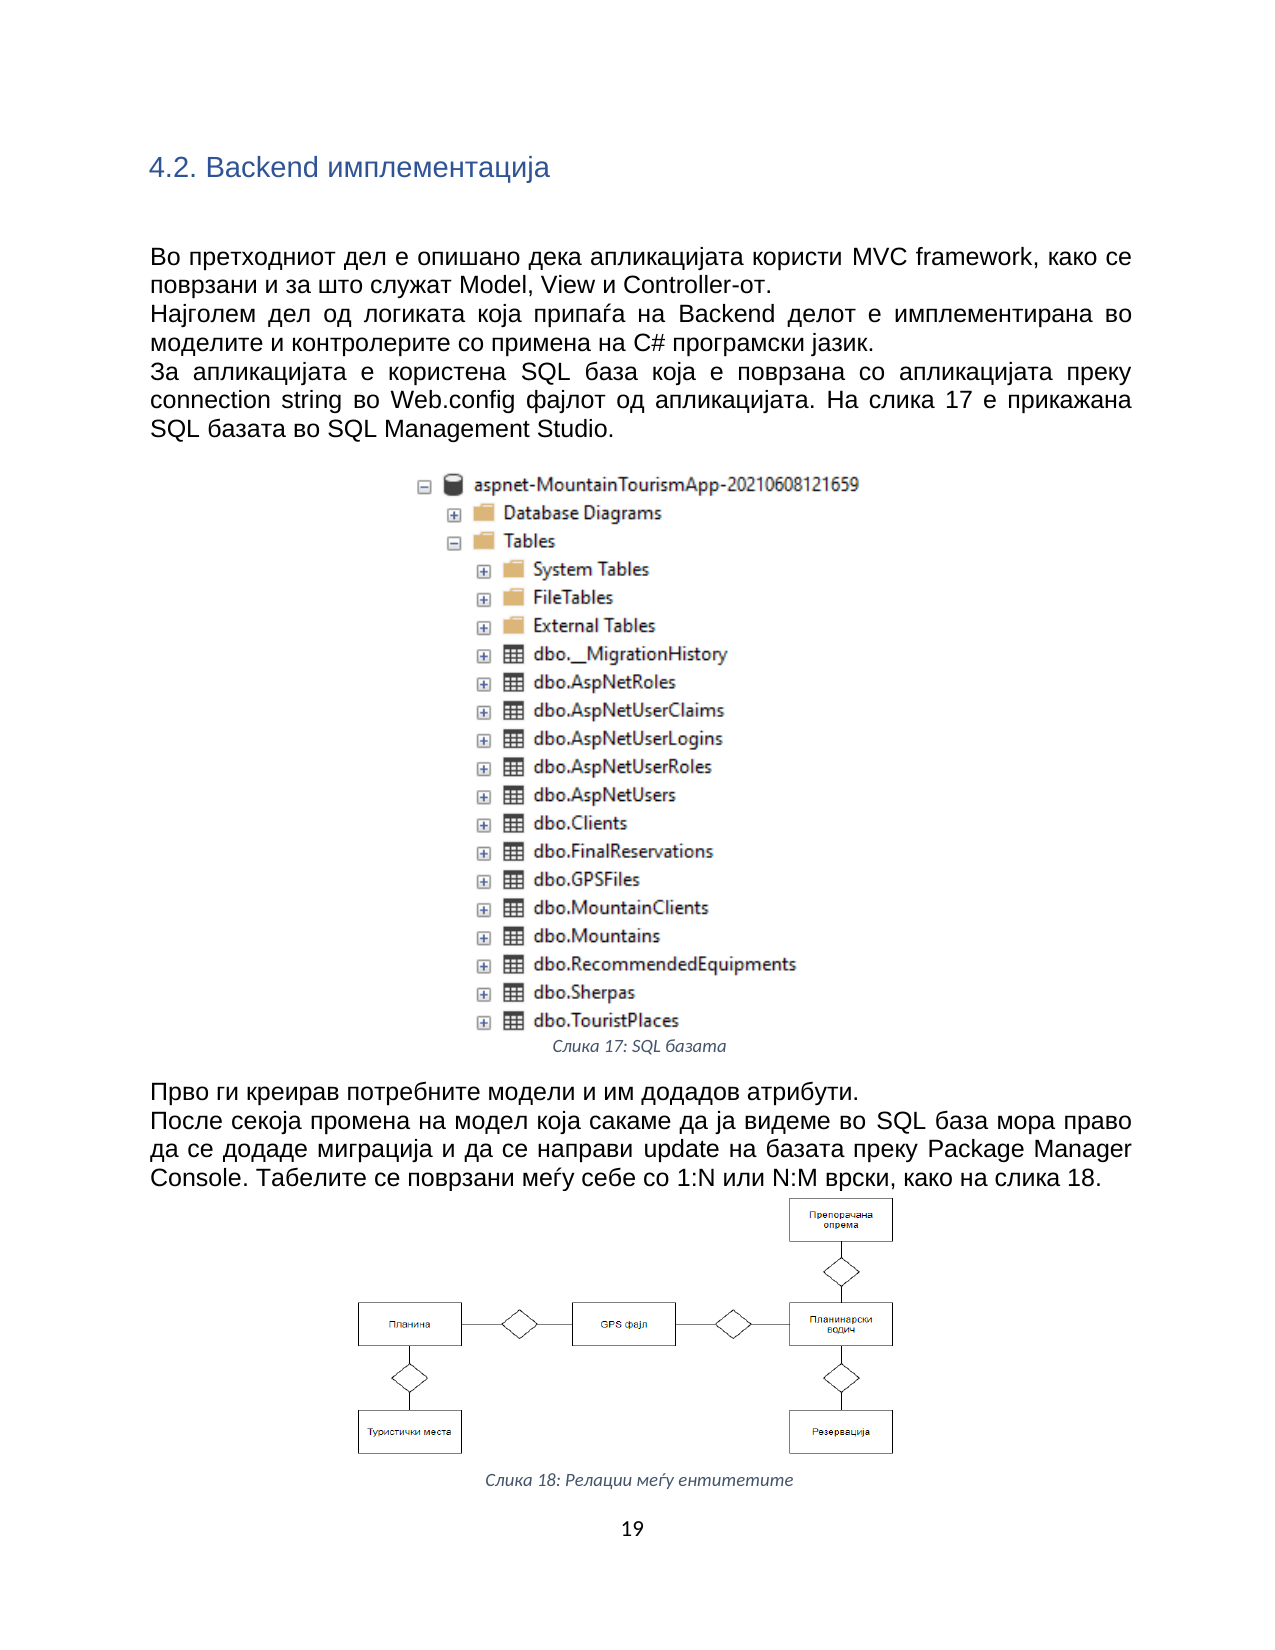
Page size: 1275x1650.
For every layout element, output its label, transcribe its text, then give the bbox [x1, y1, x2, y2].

picture [348, 1191, 934, 1469]
text Слика 17: SQL базата [148, 1034, 1132, 1057]
text За апликацијата е користена SQL база која е поврзана со апликацијата преку connection string во Web.config фајлот од апликацијата. На слика 17 е прикажана SQL базата во SQL Management Studio. [150, 357, 1132, 443]
text Прво ги креирав потребните модели и им додадов атрибути. [150, 1077, 1132, 1106]
text Во претходниот дел е опишано дека апликацијата користи MVC framework, како се поврзани и за што служат Model, View и Controller-от. [150, 242, 1132, 299]
text Слика 18: Релации меѓу ентитетите [148, 1468, 1132, 1491]
picture [402, 471, 881, 1035]
subtitle Backend имплементација [148, 150, 1125, 183]
text Најголем дел од логиката која припаѓа на Backend делот е имплементирана во моделите и контролерите со примена на C# програмски јазик. [150, 299, 1132, 357]
text После секоја промена на модел која сакаме да ја видеме во SQL база мора право да се додаде миграција и да се направи update на базата преку Package Manager Console. Табелите се поврзани меѓу себе со 1:N или N:M врски, како на слика 18. [150, 1106, 1132, 1192]
